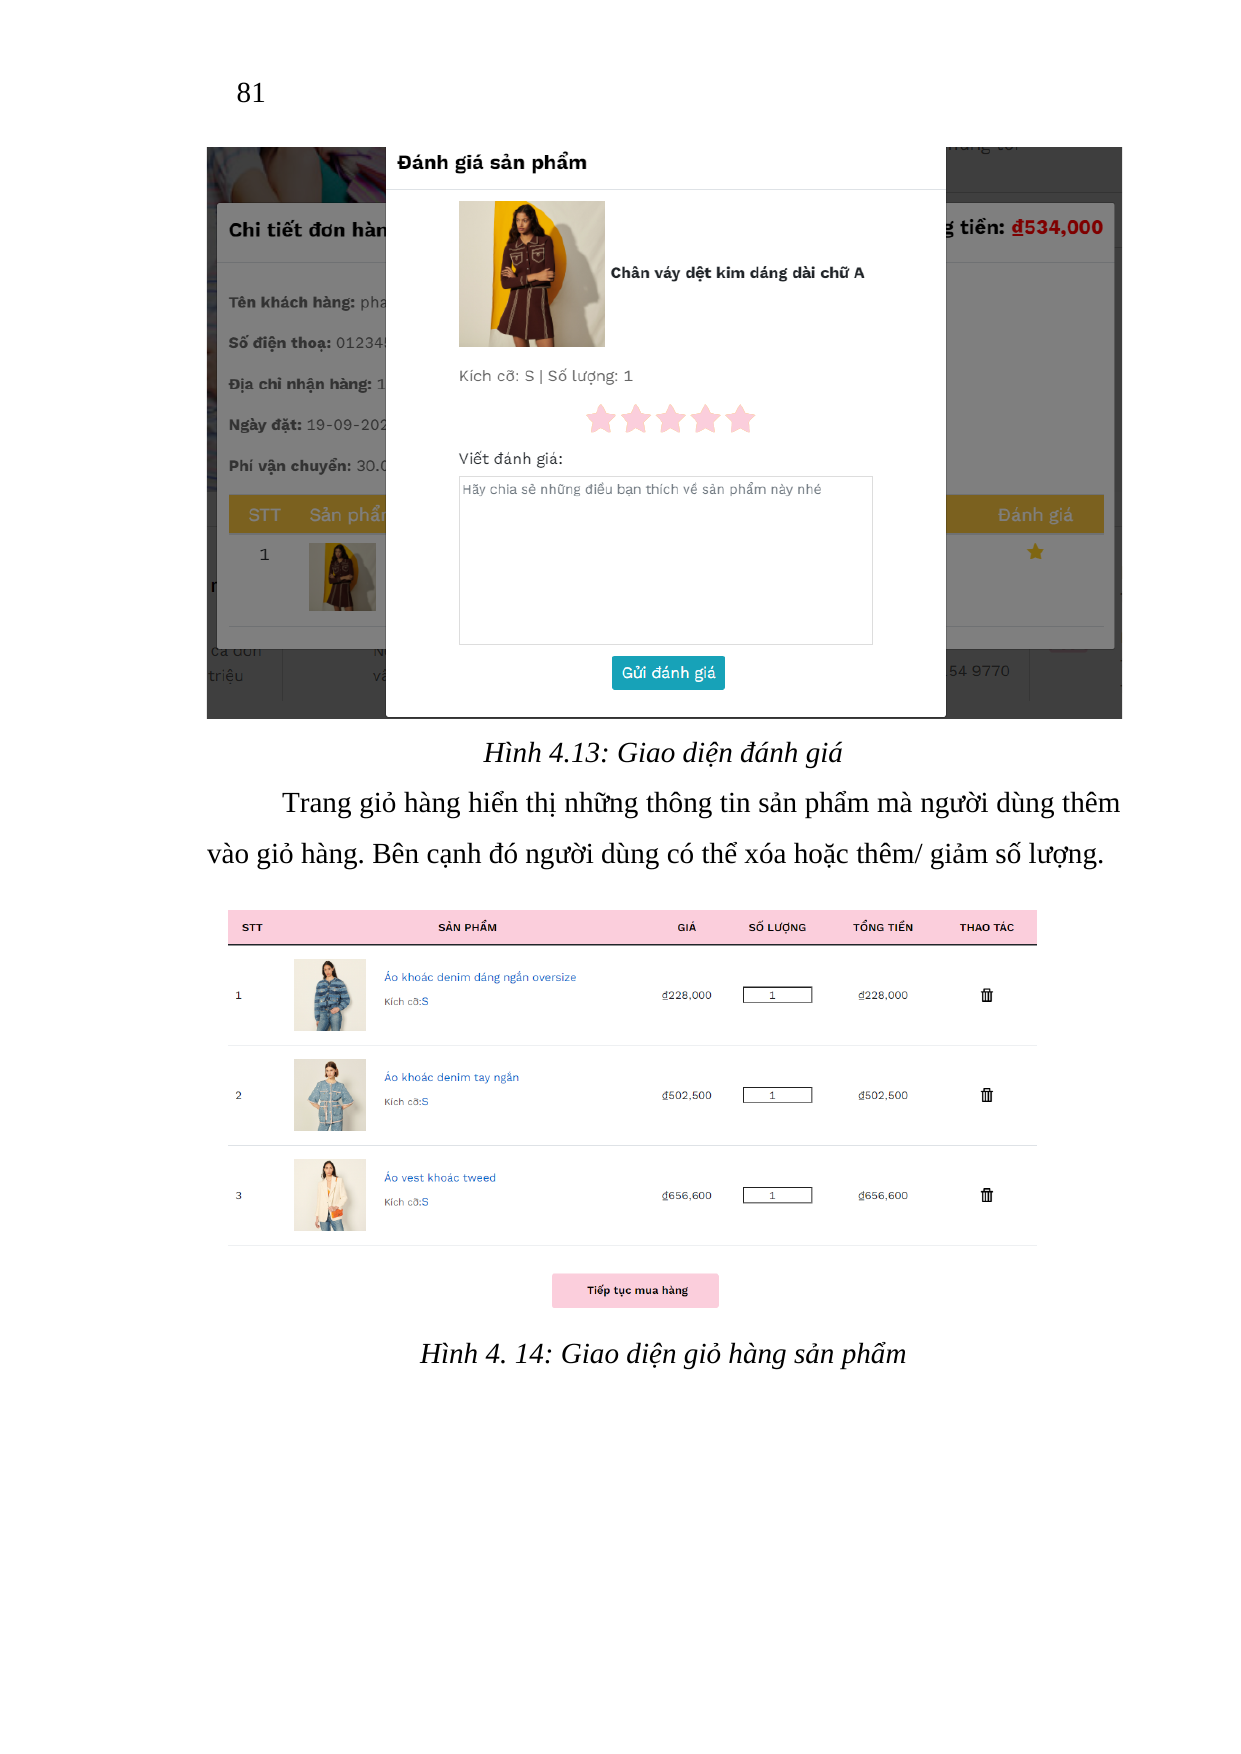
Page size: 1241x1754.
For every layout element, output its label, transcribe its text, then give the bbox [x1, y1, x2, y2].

text Hình 4.13: Giao diện đánh giá [207, 735, 1122, 769]
text Hình 4. 14: Giao diện giỏ hàng sản phẩm [207, 1336, 1122, 1369]
picture [206, 147, 1123, 719]
picture [206, 886, 1123, 1320]
text Trang giỏ hàng hiển thị những thông tin sản phẩm mà người dùng thêm vào giỏ hàng. Bên cạnh đó người dùng có thể xóa hoặc thêm/ giảm số lượng. [207, 786, 1122, 869]
